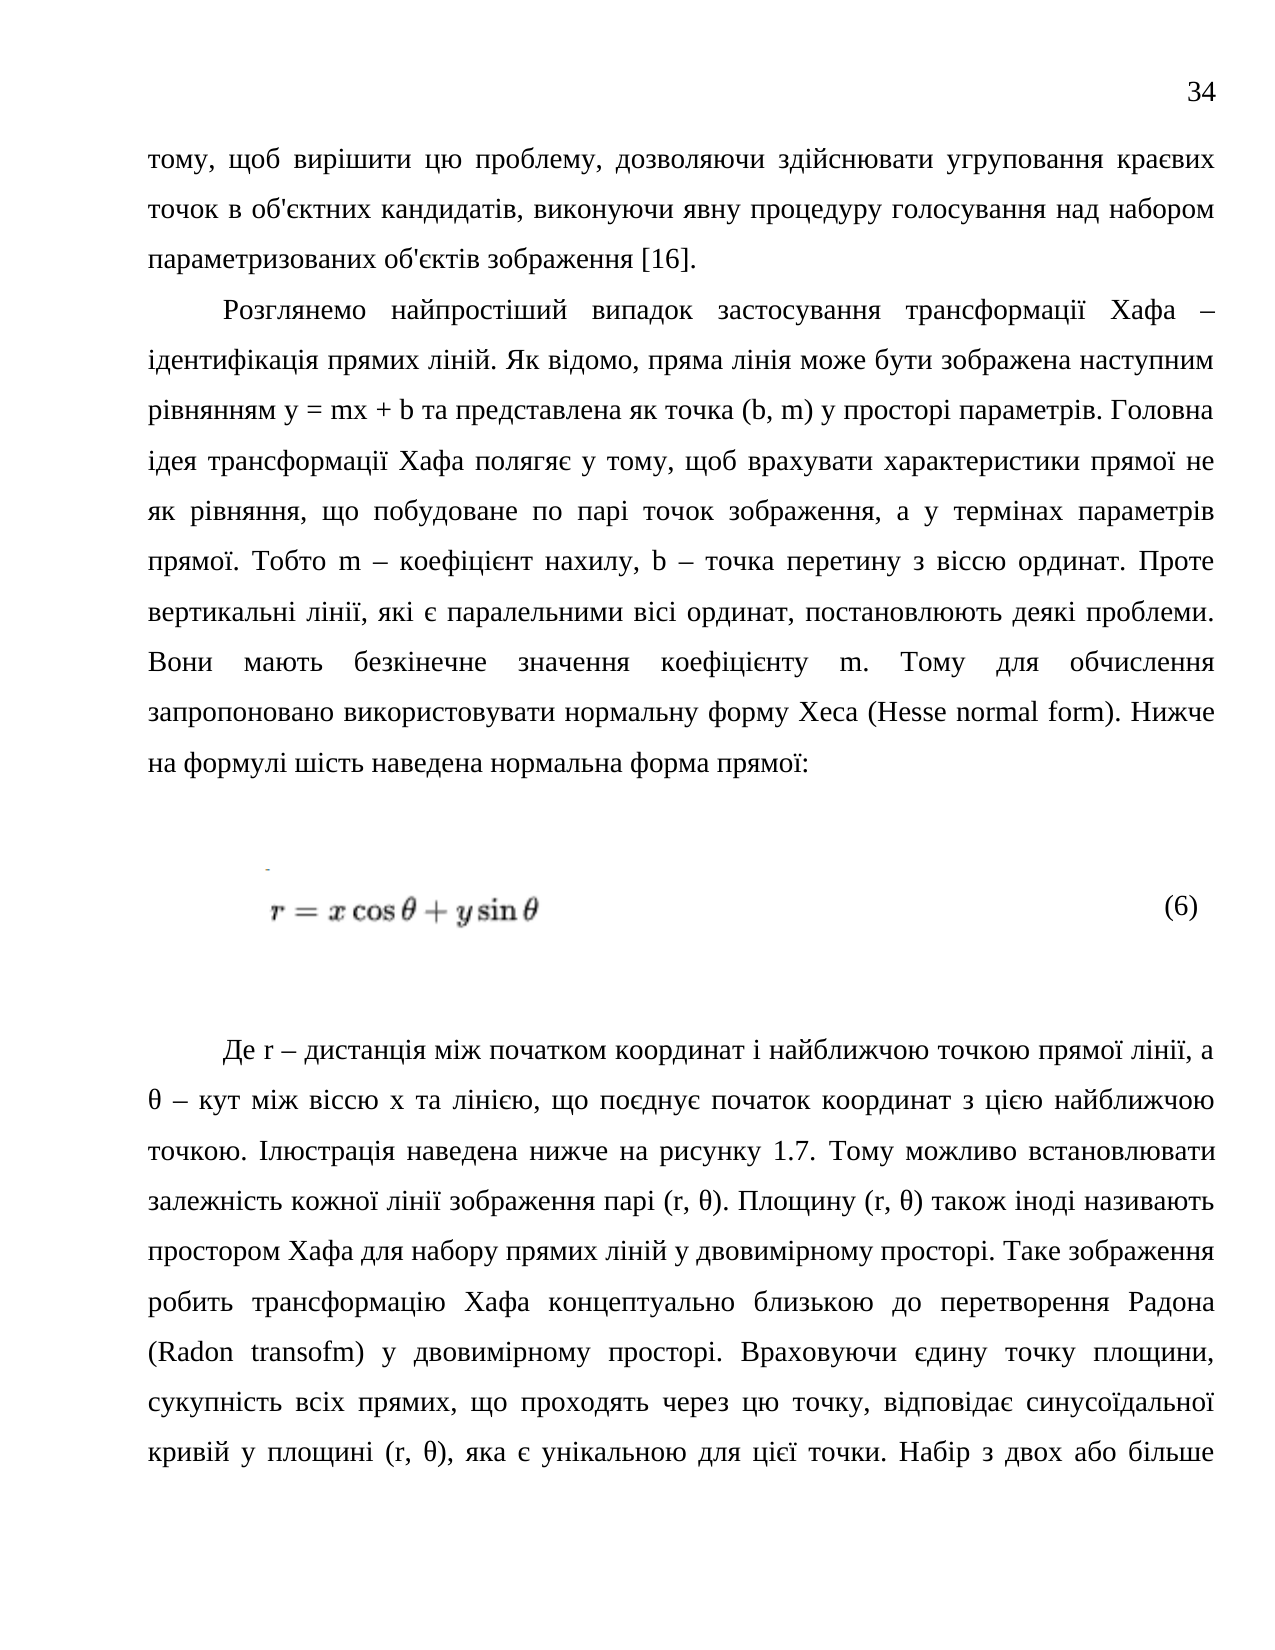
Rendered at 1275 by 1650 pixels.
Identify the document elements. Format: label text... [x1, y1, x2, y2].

text Розглянемо найпростіший випадок застосування трансформації Хафа – ідентифікація прямих ліній. Як відомо, пряма лінія може бути зображена наступним рівнянням y = mx + b та представлена як точка (b, m) у просторі параметрів. Головна ідея трансформації Хафа полягяє у тому, щоб врахувати характеристики прямої не як рівняння, що побудоване по парі точок зображення, а у термінах параметрів прямої. Тобто m – коефіцієнт нахилу, b – точка перетину з віссю ординат. Проте вертикальні лінії, які є паралельними вісі ординат, постановлюють деякі проблеми. Вони мають безкінечне значення коефіцієнту m. Тому для обчислення запропоновано використовувати нормальну форму Хеса (Hesse normal form). Нижче на формулі шість наведена нормальна форма прямої: [148, 292, 1216, 778]
picture [233, 869, 547, 942]
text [148, 141, 1216, 275]
table_header (6) [1078, 845, 1235, 982]
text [148, 1032, 1216, 1468]
table_header [148, 845, 1078, 982]
